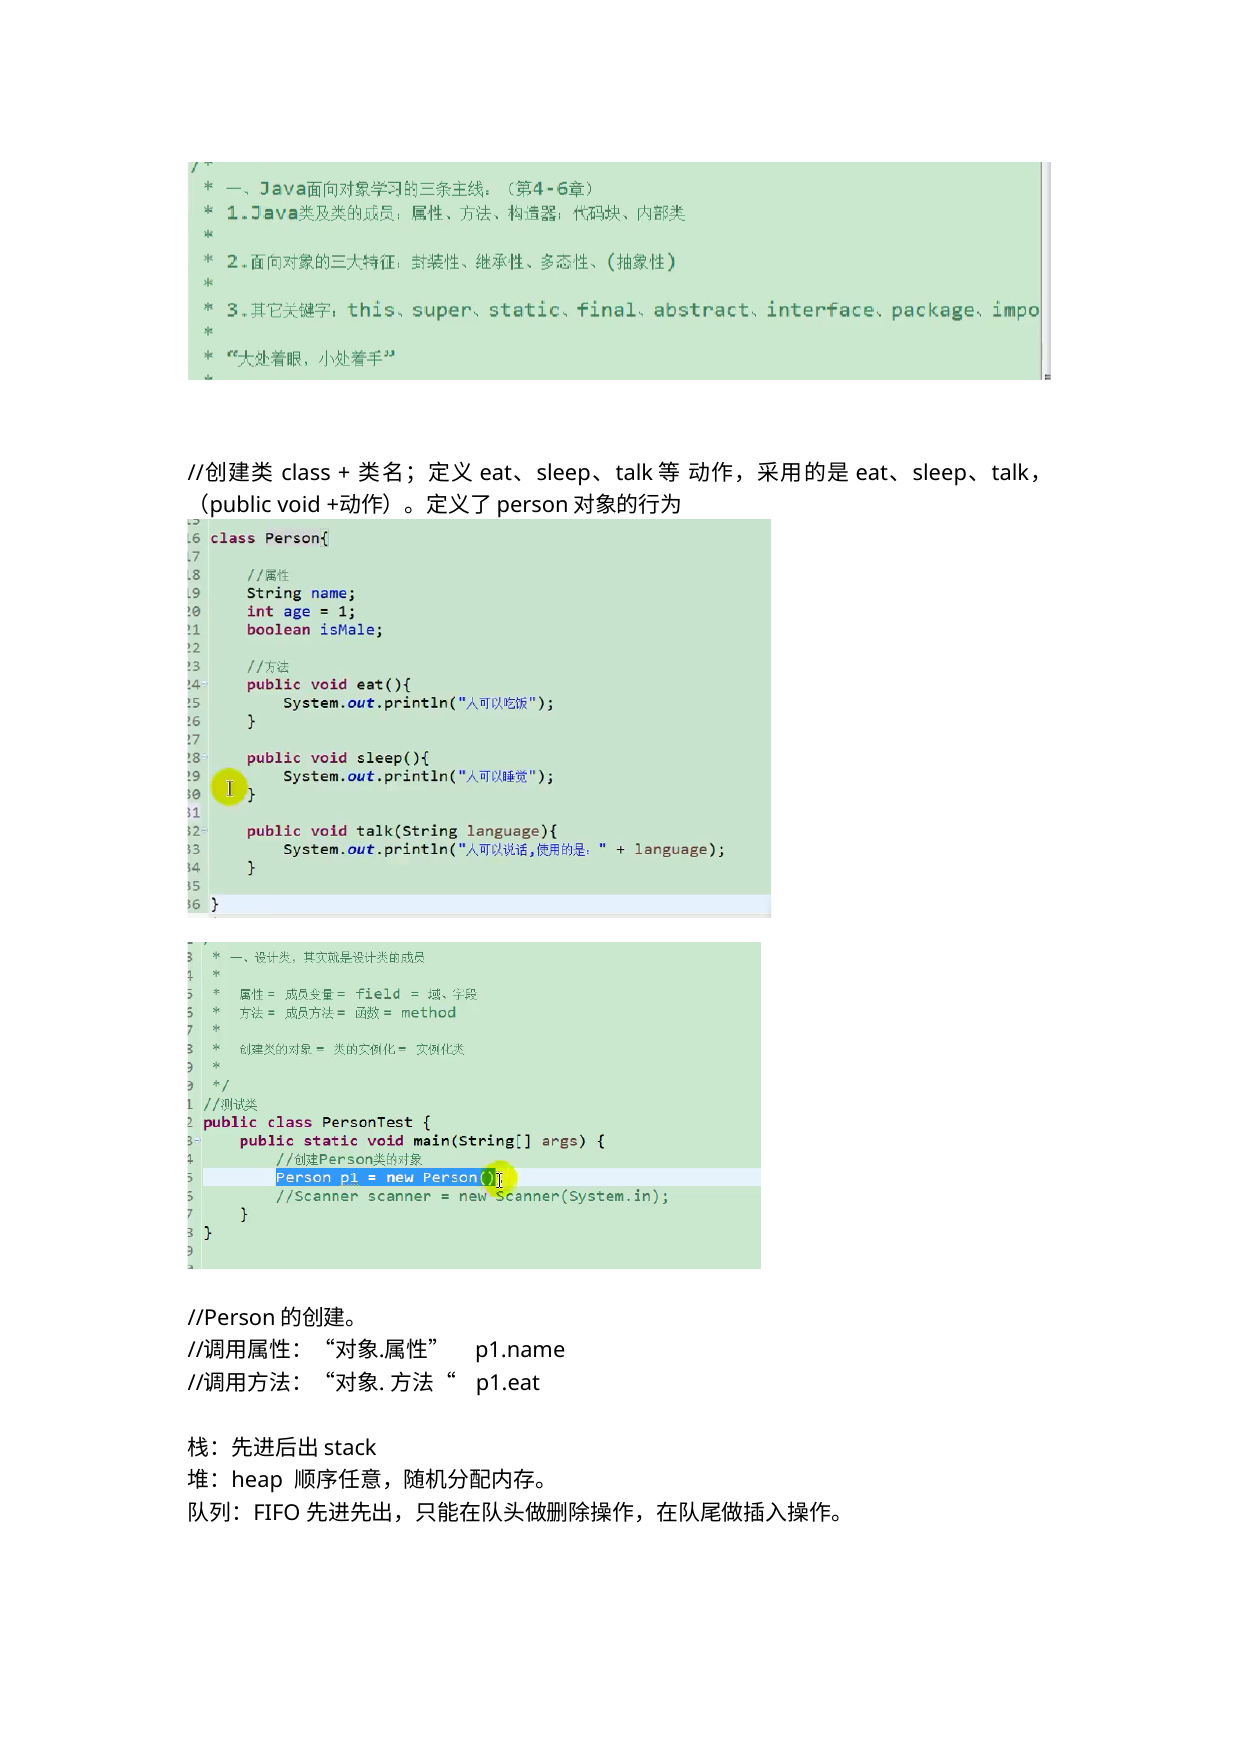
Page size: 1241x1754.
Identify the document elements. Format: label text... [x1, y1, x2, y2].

text 栈：先进后出 stack [187, 1429, 1053, 1462]
text //创建类 class + 类名；定义eat、sleep、talk等 动作，采用的是eat、sleep、talk，（public void +动作）。定义了person对象的行为 [187, 454, 1053, 519]
text 堆：heap 顺序任意，随机分配内存。 [187, 1462, 1053, 1494]
text //调用属性：“对象.属性” p1.name [187, 1332, 1053, 1364]
text 队列：FIFO 先进先出，只能在队头做删除操作，在队尾做插入操作。 [187, 1494, 1053, 1527]
picture [187, 519, 772, 918]
picture [187, 162, 1051, 380]
text //调用方法：“对象. 方法“ p1.eat [187, 1364, 1053, 1397]
picture [187, 942, 761, 1269]
text //Person的创建。 [187, 1299, 1053, 1332]
